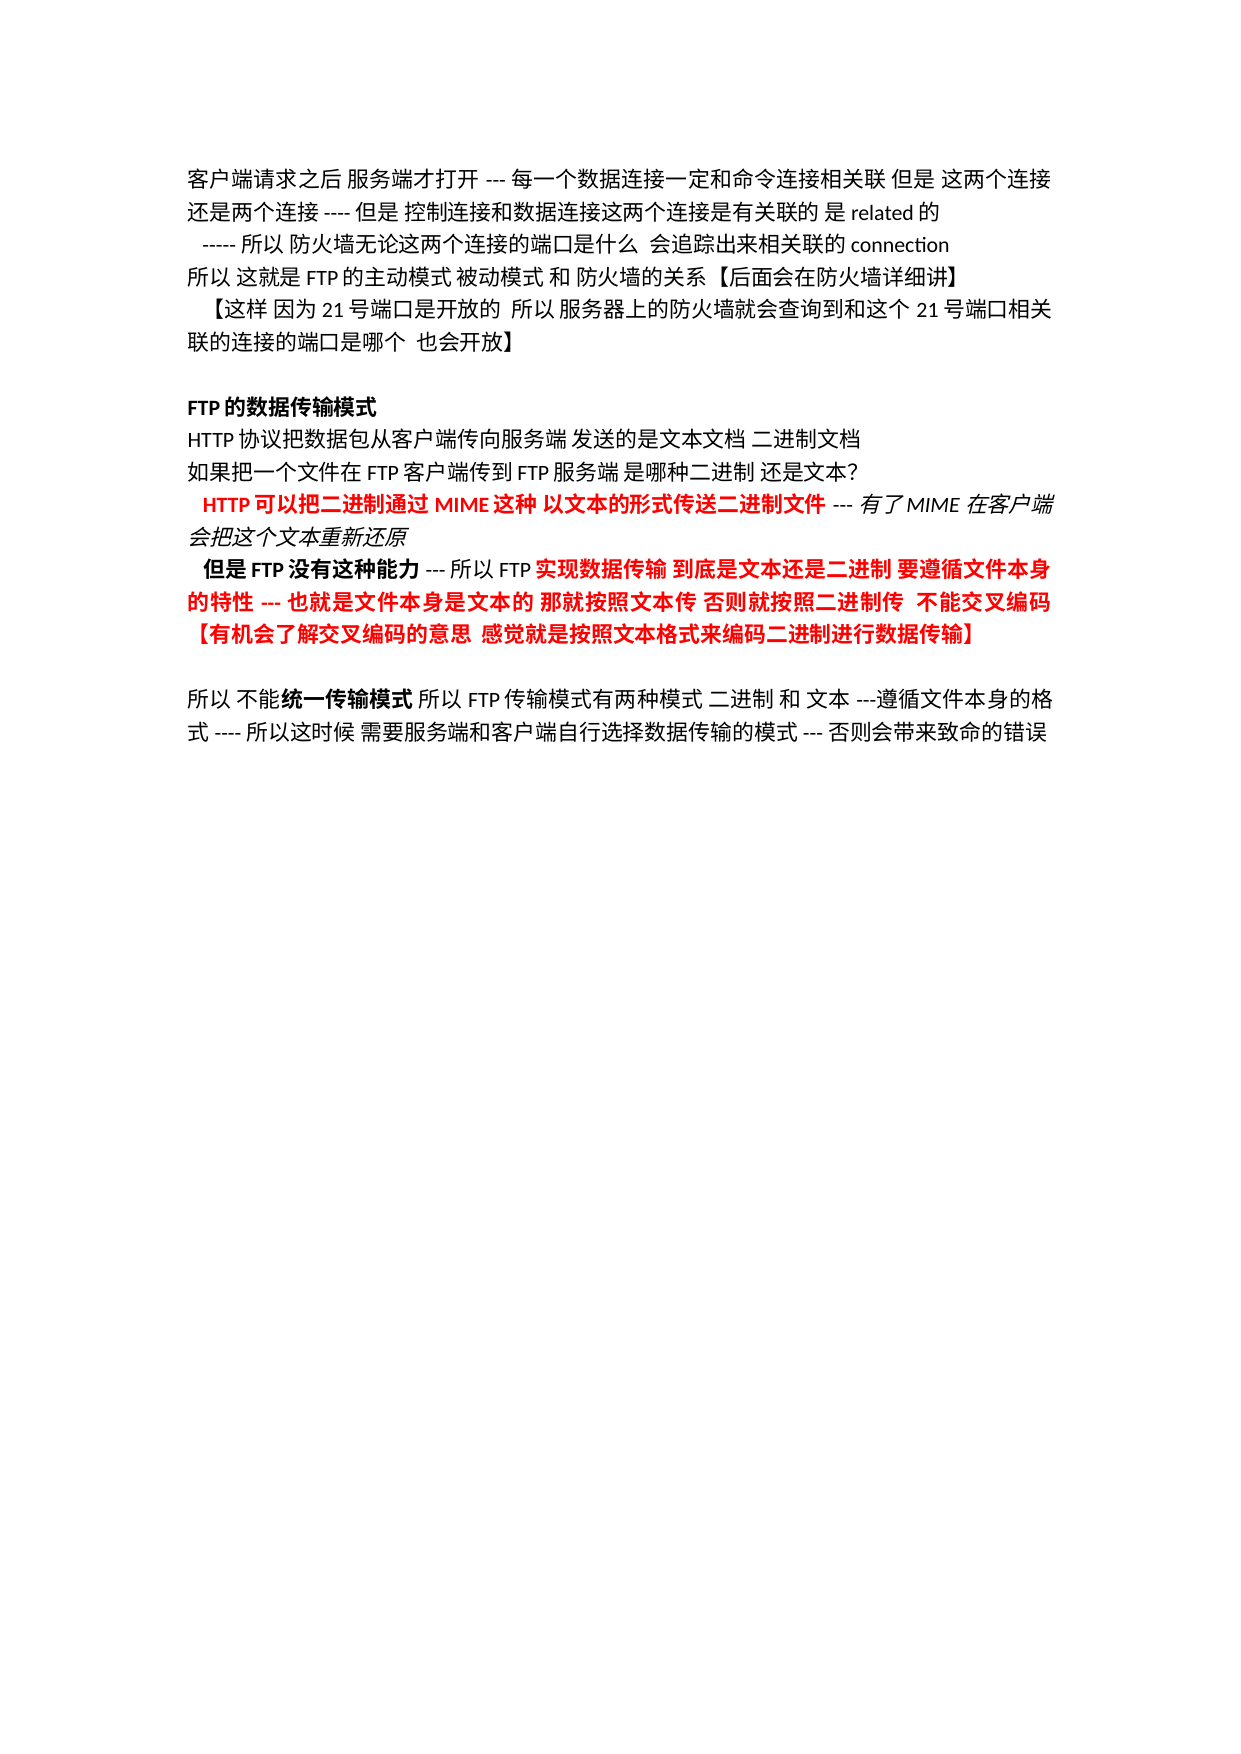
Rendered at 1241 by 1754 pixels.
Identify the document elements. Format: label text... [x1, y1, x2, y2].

text ----- 所以 防火墙无论这两个连接的端口是什么 会追踪出来相关联的connection [187, 227, 1053, 259]
text HTTP可以把二进制通过MIME这种 以文本的形式传送二进制文件 --- 有了MIME 在客户端会把这个文本重新还原 [187, 487, 1053, 552]
text 客户端请求之后 服务端才打开 --- 每一个数据连接一定和命令连接相关联 但是 这两个连接还是两个连接 ---- 但是 控制连接和数据连接这两个连接是有关联的 是related的 [187, 162, 1053, 227]
text 所以 这就是FTP的主动模式 被动模式 和 防火墙的关系【后面会在防火墙详细讲】 [187, 259, 1053, 292]
text 如果把一个文件在FTP客户端传到FTP服务端 是哪种二进制 还是文本？ [187, 454, 1053, 487]
text 但是FTP没有这种能力 --- 所以FTP实现数据传输 到底是文本还是二进制 要遵循文件本身的特性 --- 也就是文件本身是文本的 那就按照文本传 否则就按照二进制传 不能交叉编码【有机会了解交叉编码的意思 感觉就是按照文本格式来编码二进制进行数据传输】 [187, 552, 1053, 649]
text HTTP协议把数据包从客户端传向服务端 发送的是文本文档 二进制文档 [187, 422, 1053, 454]
text 【这样 因为21号端口是开放的 所以 服务器上的防火墙就会查询到和这个21号端口相关联的连接的端口是哪个 也会开放】 [187, 292, 1053, 357]
text FTP的数据传输模式 [187, 389, 1053, 422]
text 所以 不能统一传输模式 所以 FTP传输模式有两种模式 二进制 和 文本 ---遵循文件本身的格式 ---- 所以这时候 需要服务端和客户端自行选择数据传输的模式 --- 否则会带来致命的错误 [187, 682, 1053, 747]
